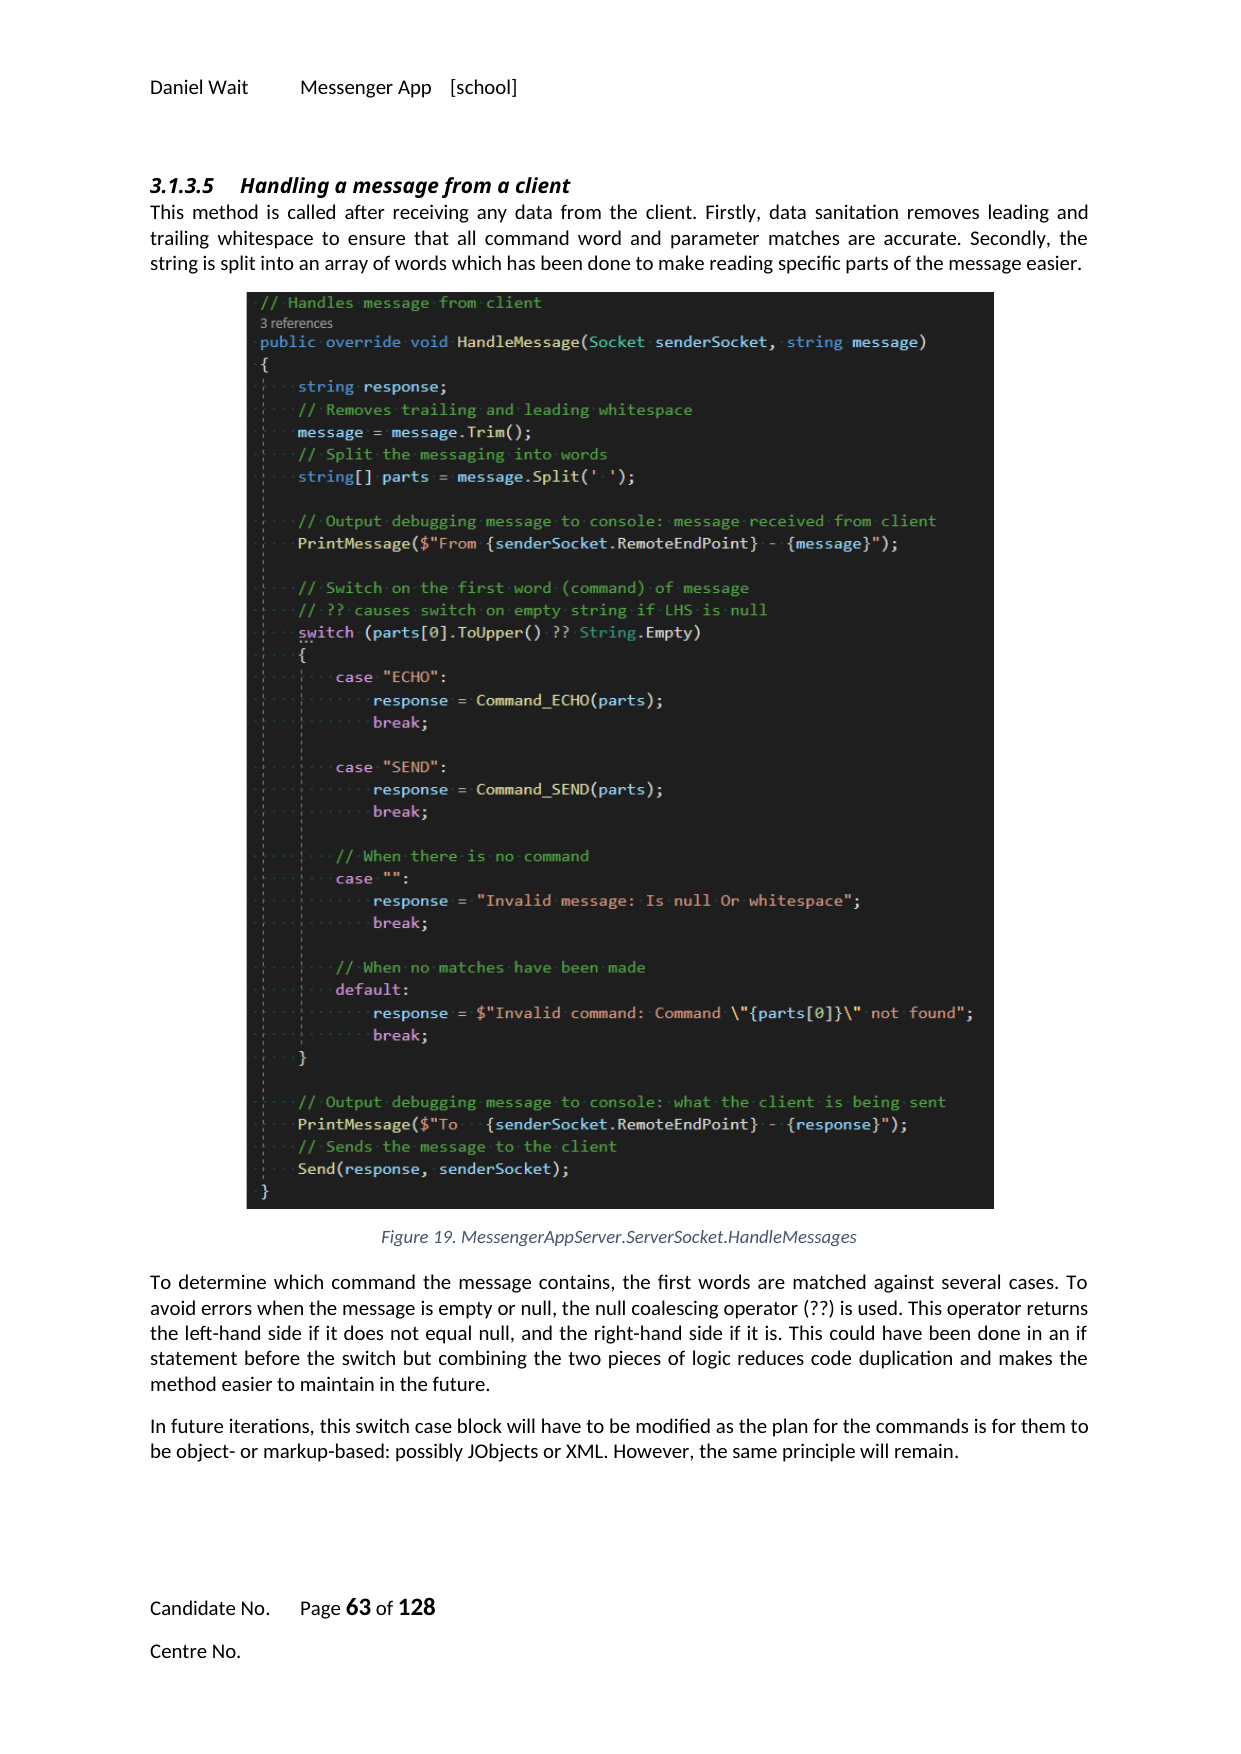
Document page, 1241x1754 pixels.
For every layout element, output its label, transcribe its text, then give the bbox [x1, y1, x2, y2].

text In future iterations, this switch case block will have to be modified as the plan for the commands is for them to be object- or markup-based: possibly JObjects or XML. However, the same principle will remain. [150, 1413, 1090, 1464]
picture [246, 292, 994, 1209]
text Figure 19. MessengerAppServer.ServerSocket.HandleMessages [150, 1226, 1090, 1248]
text To determine which command the message contains, the first words are matched against several cases. To avoid errors when the message is empty or null, the null coalescing operator (??) is used. This operator returns the left-hand side if it does not equal null, and the right-hand side if it is. This could have been done in an if statement before the switch but combining the two pieces of logic reduces code duplication and makes the method easier to maintain in the future. [150, 1269, 1090, 1396]
text This method is called after receiving any data from the client. Firstly, data sanitation removes leading and trailing whitespace to ensure that all command word and parameter matches are accurate. Secondly, the string is split into an array of words which has been done to make reading specific parts of the message easier. [150, 199, 1090, 276]
subtitle Handling a message from a client [150, 171, 1090, 199]
